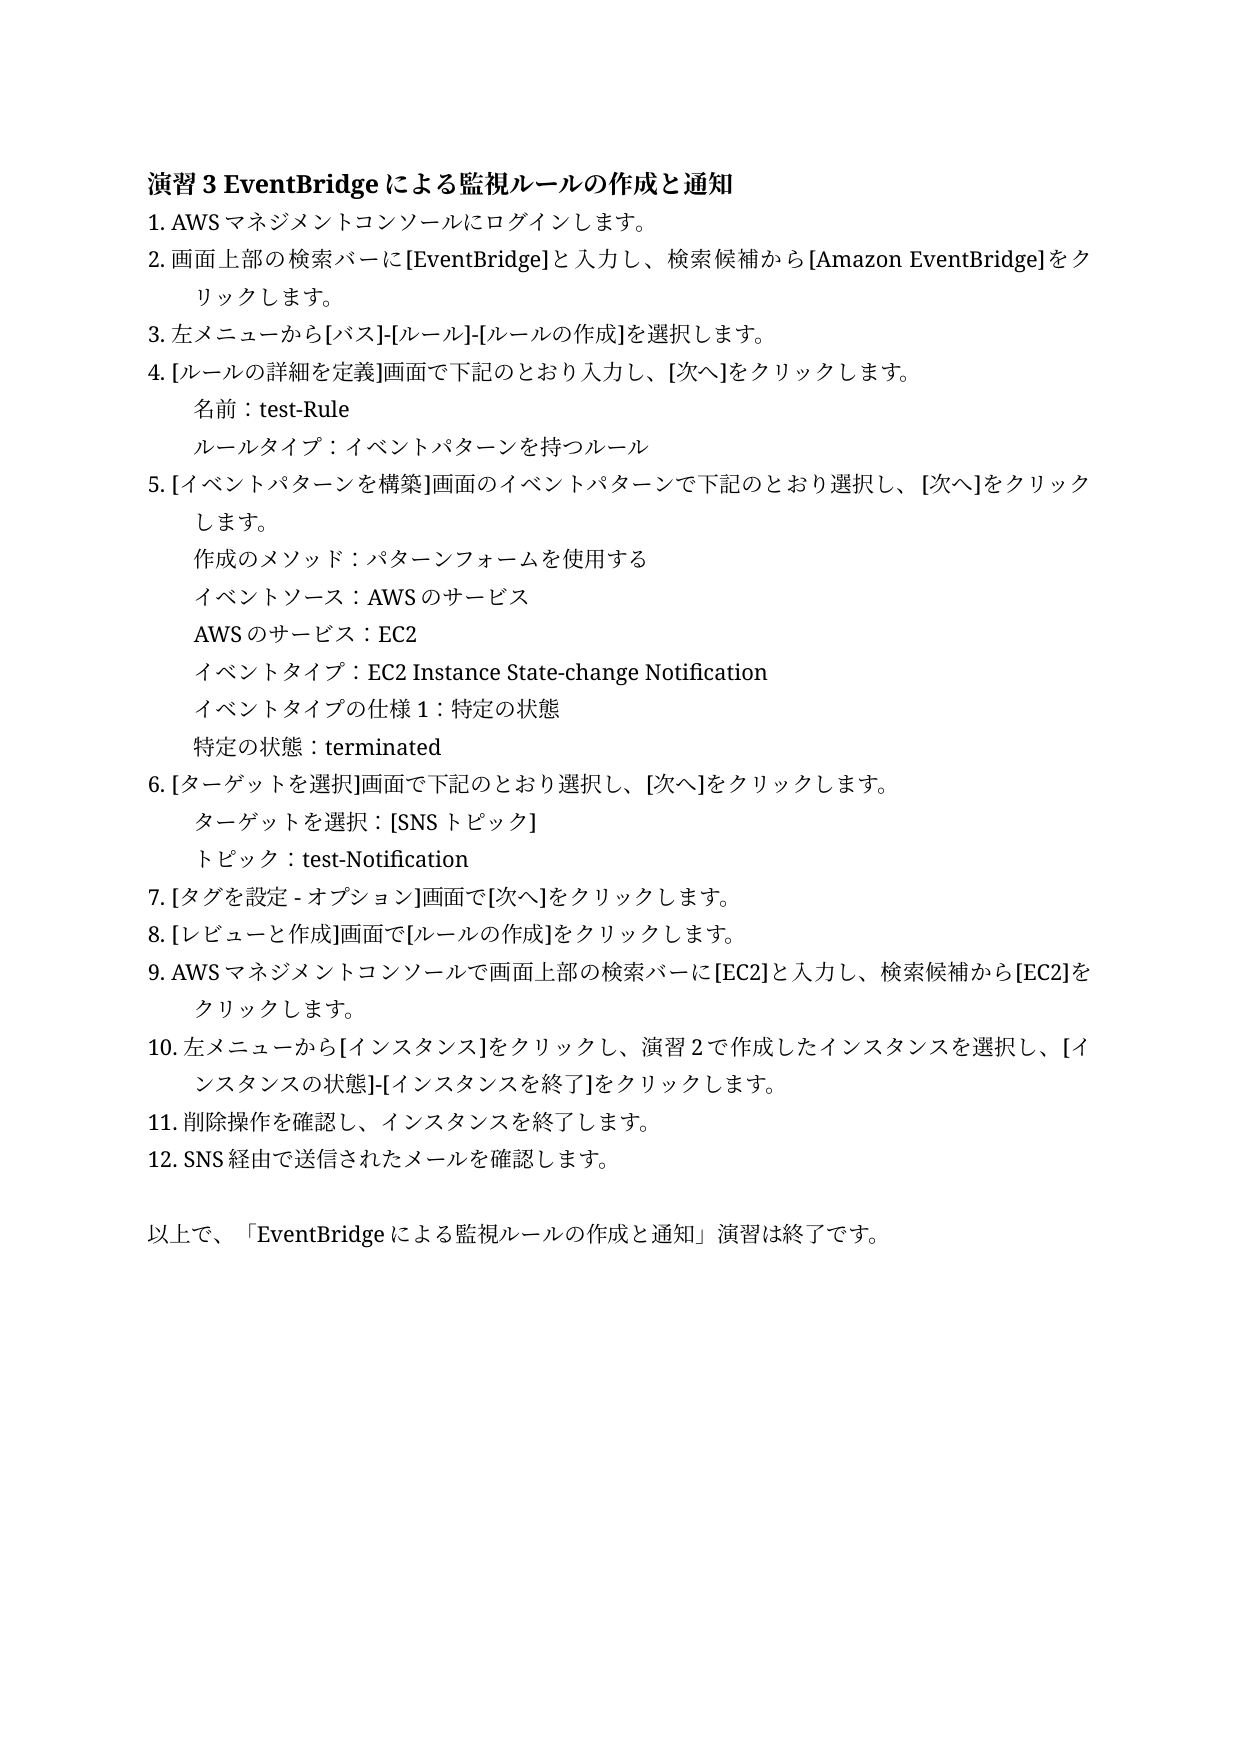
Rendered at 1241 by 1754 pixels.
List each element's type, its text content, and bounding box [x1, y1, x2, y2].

text [ターゲットを選択]画面で下記のとおり選択し、[次へ]をクリックします。 [148, 764, 1092, 802]
list 作成のメソッド：パターンフォームを使用する [193, 539, 1092, 577]
text 画面上部の検索バーに[EventBridge]と入力し、検索候補から[Amazon EventBridge]をクリックします。 [148, 239, 1092, 314]
text 左メニューから[バス]-[ルール]-[ルールの作成]を選択します。 [148, 314, 1092, 352]
text 左メニューから[インスタンス]をクリックし、演習2で作成したインスタンスを選択し、[インスタンスの状態]-[インスタンスを終了]をクリックします。 [148, 1027, 1092, 1102]
text [タグを設定 - オプション]画面で[次へ]をクリックします。 [148, 877, 1092, 914]
text 削除操作を確認し、インスタンスを終了します。 [148, 1102, 1092, 1139]
text [レビューと作成]画面で[ルールの作成]をクリックします。 [148, 914, 1092, 952]
text [ルールの詳細を定義]画面で下記のとおり入力し、[次へ]をクリックします。 [148, 352, 1092, 389]
list ルールタイプ：イベントパターンを持つルール [193, 427, 1092, 464]
list ターゲットを選択：[SNSトピック] [193, 802, 1092, 839]
list 名前：test-Rule [193, 389, 1092, 427]
text AWSマネジメントコンソールで画面上部の検索バーに[EC2]と入力し、検索候補から[EC2]をクリックします。 [148, 952, 1092, 1027]
text 以上で、「EventBridgeによる監視ルールの作成と通知」演習は終了です。 [148, 1214, 1092, 1252]
text 演習3 EventBridgeによる監視ルールの作成と通知 [148, 164, 1092, 202]
list イベントソース：AWSのサービス [193, 577, 1092, 614]
list トピック：test-Notification [193, 839, 1092, 877]
list AWSマネジメントコンソールにログインします。 [148, 202, 1092, 239]
list AWSのサービス：EC2 [193, 614, 1092, 652]
list イベントタイプの仕様 1：特定の状態 [193, 689, 1092, 727]
text SNS経由で送信されたメールを確認します。 [148, 1139, 1092, 1177]
list 特定の状態：terminated [193, 727, 1092, 764]
text [イベントパターンを構築]画面のイベントパターンで下記のとおり選択し、[次へ]をクリックします。 [148, 464, 1092, 539]
list イベントタイプ：EC2 Instance State-change Notification [193, 652, 1092, 689]
